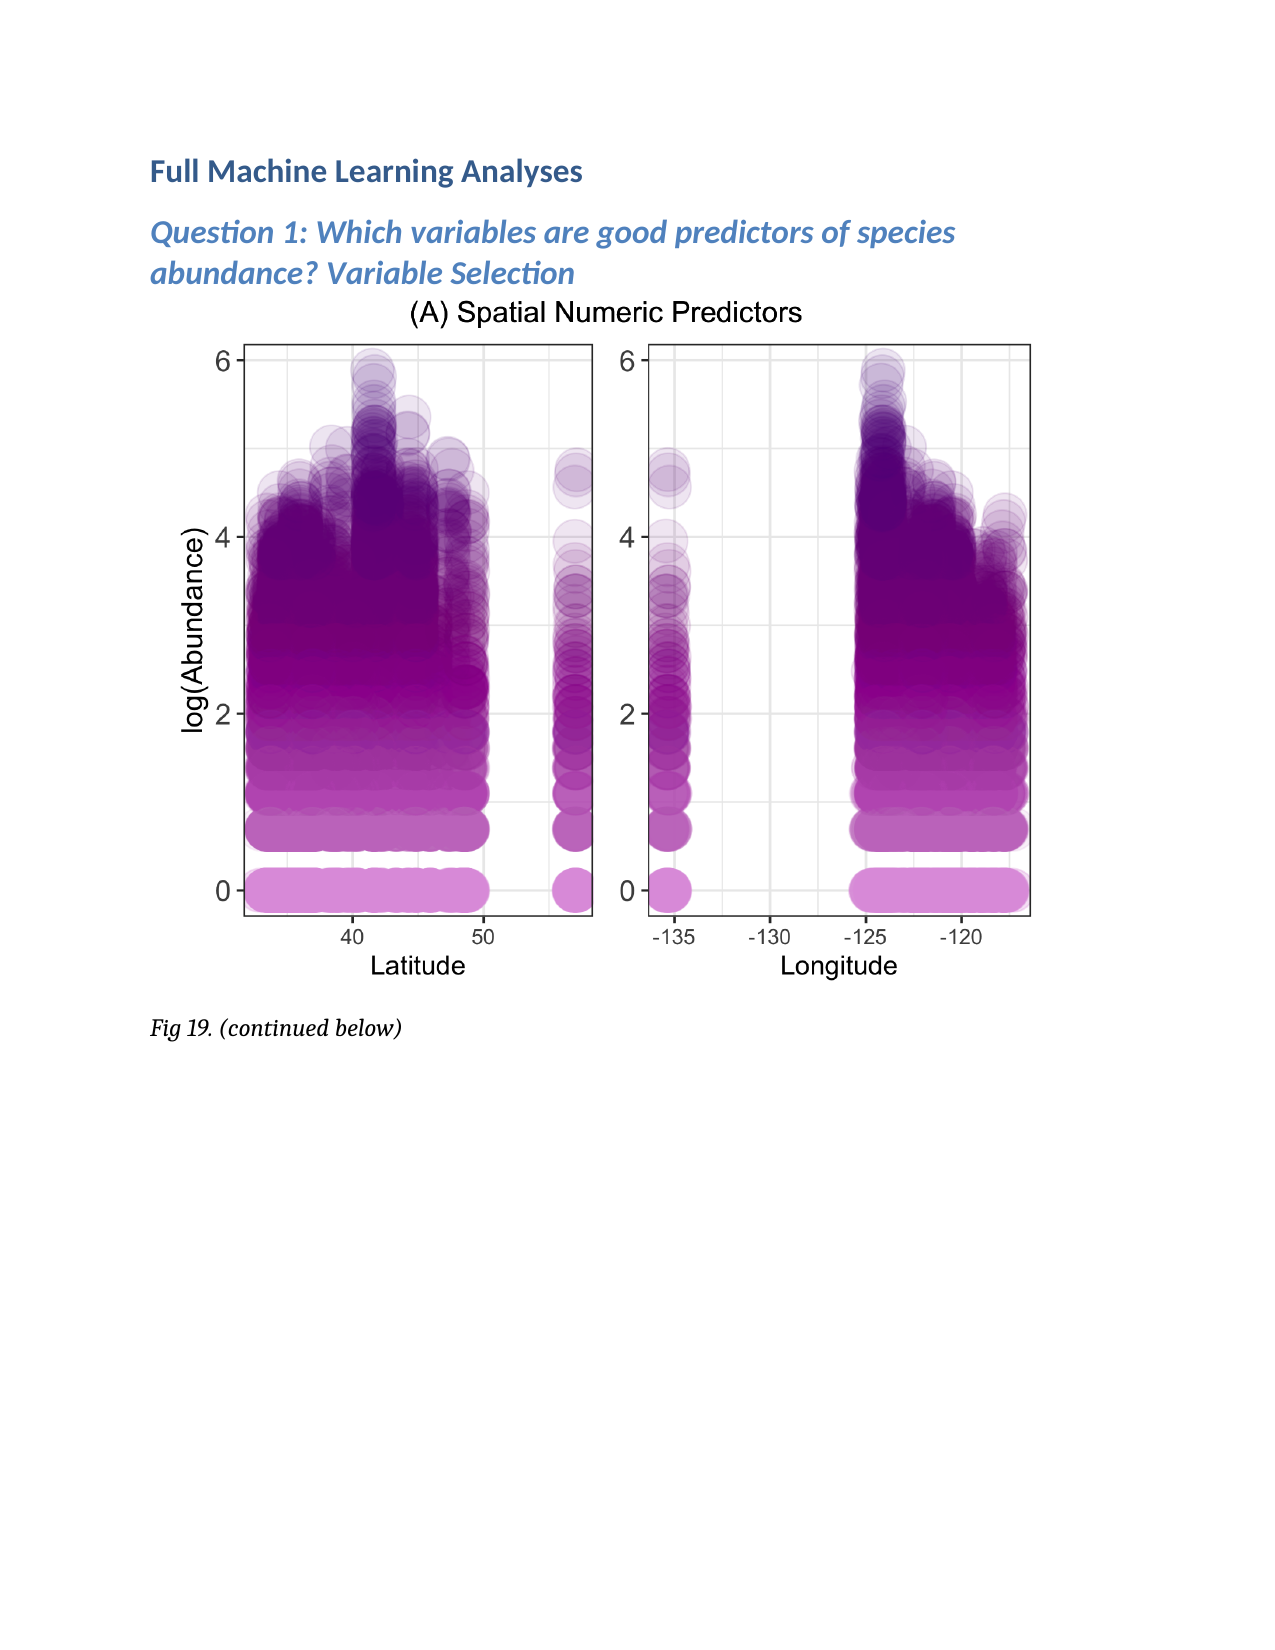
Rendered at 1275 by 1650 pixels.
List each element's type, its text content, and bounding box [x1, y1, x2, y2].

picture [168, 293, 1044, 993]
subtitle Question 1: Which variables are good predictors of species abundance? Variable Selection [150, 212, 1125, 293]
text Fig 19. (continued below) [150, 1014, 1125, 1043]
subtitle Full Machine Learning Analyses [150, 150, 1125, 191]
